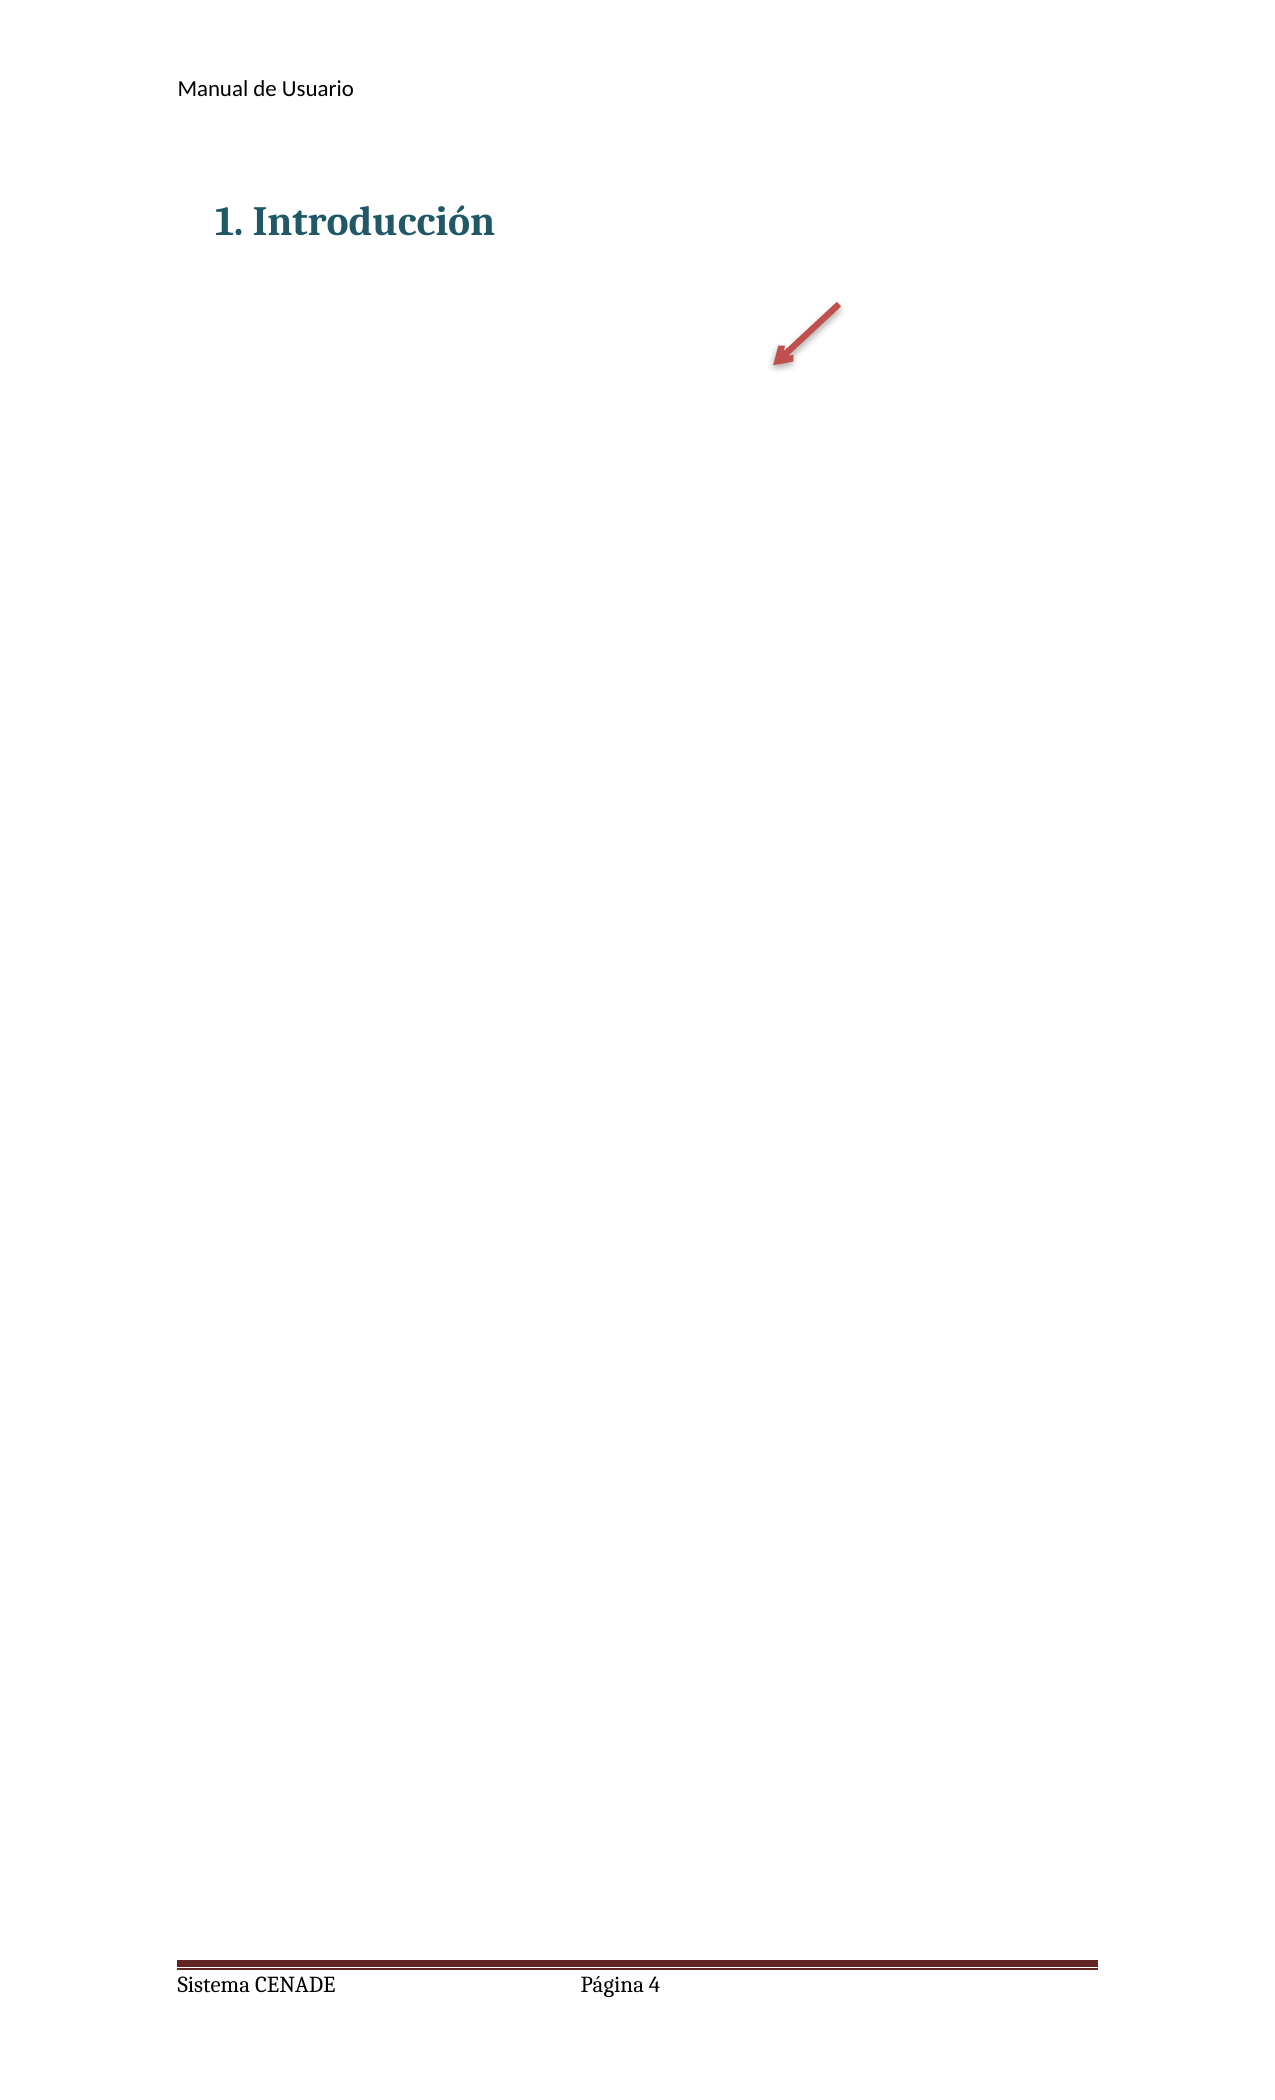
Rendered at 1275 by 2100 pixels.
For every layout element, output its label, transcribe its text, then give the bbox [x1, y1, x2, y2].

subtitle Introducción [215, 198, 1098, 246]
